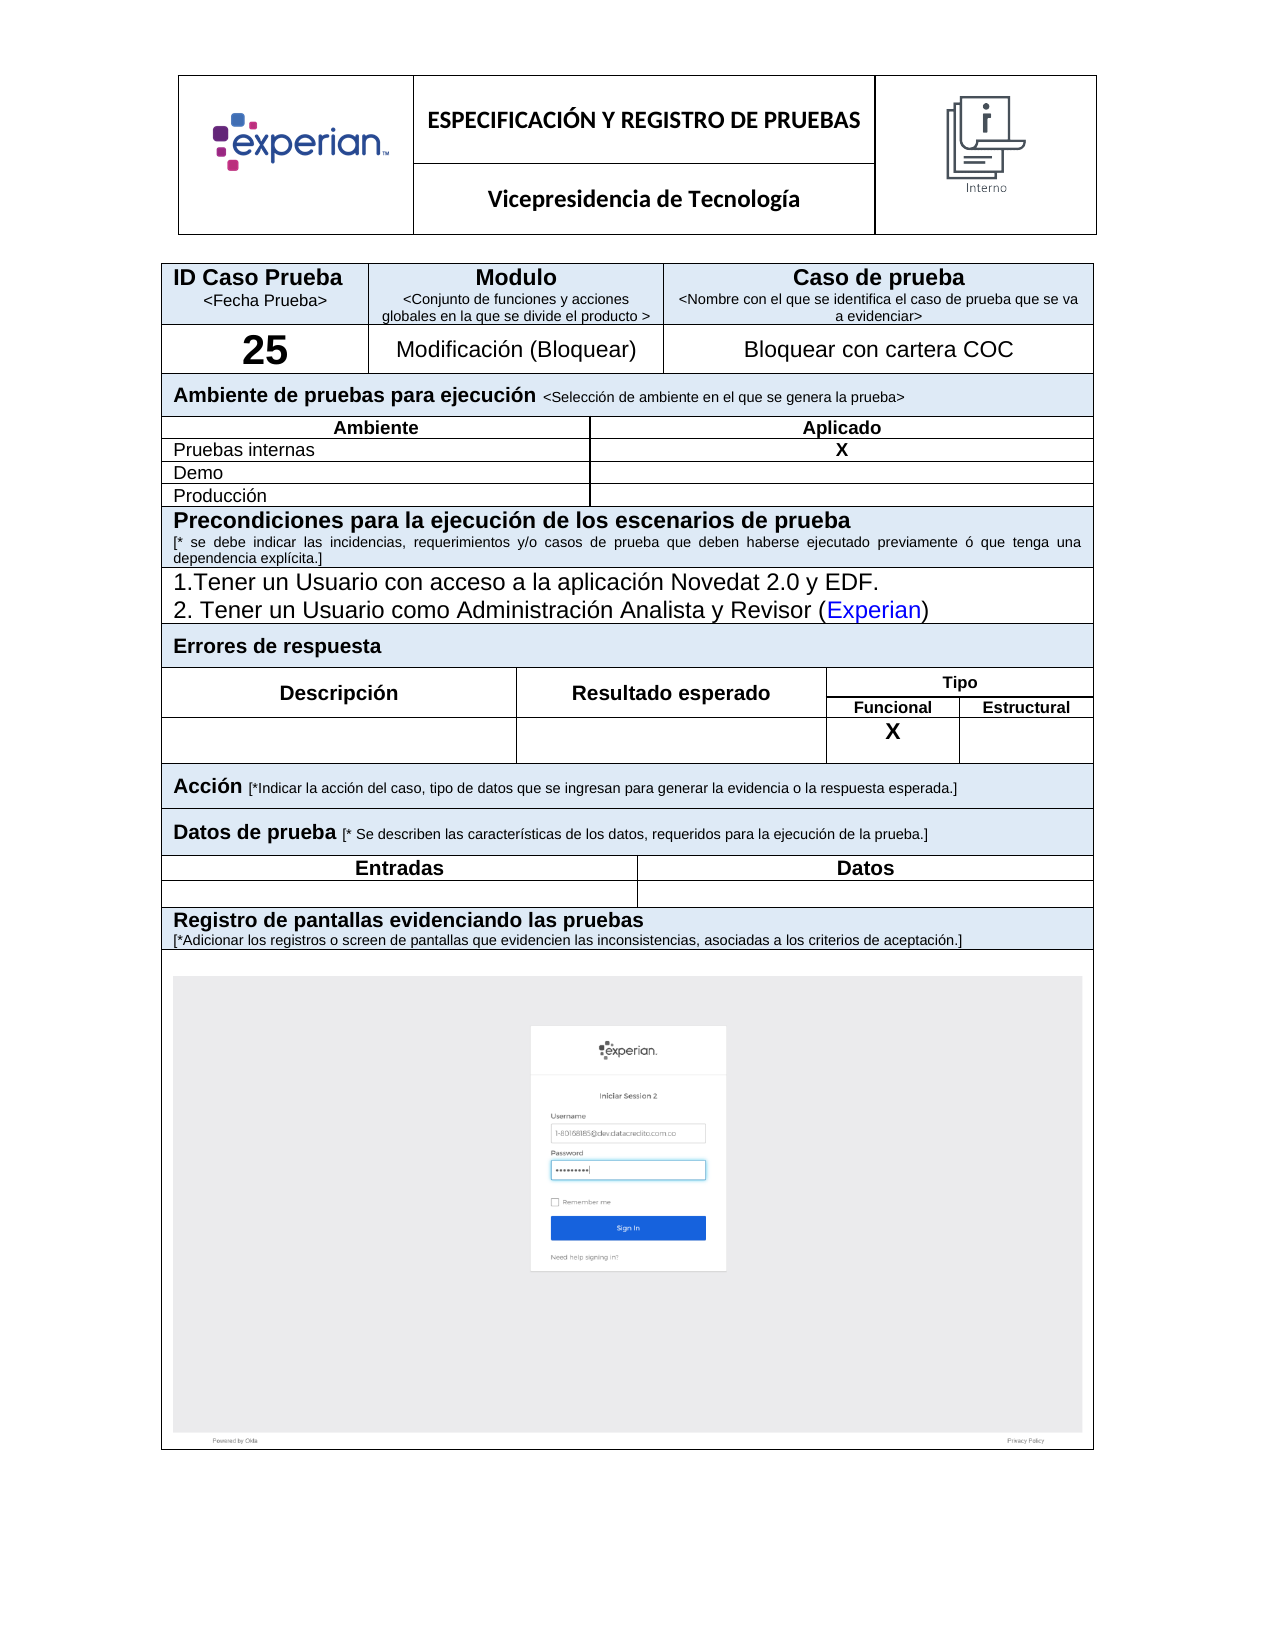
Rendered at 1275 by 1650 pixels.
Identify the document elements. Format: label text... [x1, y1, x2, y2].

table_cell Producción [162, 484, 589, 506]
table_cell Acción [*Indicar la acción del caso, tipo de datos que se ingresan para generar la evidencia o la respuesta esperada.] [162, 764, 1093, 808]
table_cell Bloquear con cartera COC [664, 325, 1093, 373]
table_cell Resultado esperado [517, 668, 826, 717]
table_cell Registro de pantallas evidenciando las pruebas [*Adicionar los registros o screen de pantallas que evidencien las inconsistencias, asociadas a los criterios de aceptación.] [162, 908, 1093, 949]
table_cell Precondiciones para la ejecución de los escenarios de prueba [* se debe indicar las incidencias, requerimientos y/o casos de prueba que deben haberse ejecutado previamente ó que tenga una dependencia explícita.] [162, 507, 1093, 567]
table_cell [591, 462, 1093, 483]
picture [173, 976, 1083, 1449]
table_cell Errores de respuesta [162, 624, 1093, 667]
table_header Caso de prueba <Nombre con el que se identifica el caso de prueba que se va a evidenciar> [664, 264, 1093, 324]
table_cell X [827, 718, 959, 763]
table_cell [960, 718, 1093, 763]
table_cell Modificación (Bloquear) [369, 325, 663, 373]
picture [191, 91, 401, 192]
table_cell [162, 950, 1093, 1449]
table_cell X [591, 439, 1093, 461]
table_cell Estructural [960, 698, 1093, 717]
table_cell Demo [162, 462, 589, 483]
table_header ID Caso Prueba <Fecha Prueba> [162, 264, 368, 324]
table_cell [591, 484, 1093, 506]
table_cell Datos de prueba [* Se describen las características de los datos, requeridos para la ejecución de la prueba.] [162, 809, 1093, 855]
table_cell 1.Tener un Usuario con acceso a la aplicación Novedat 2.0 y EDF. 2. Tener un Usuario como Administración Analista y Revisor (Experian) [162, 568, 1093, 623]
table_cell Ambiente [162, 417, 589, 438]
table_cell Aplicado [591, 417, 1093, 438]
table_cell [638, 881, 1093, 907]
table_cell Descripción [162, 668, 516, 717]
picture [946, 91, 1026, 193]
table_cell Entradas [162, 856, 637, 880]
table_cell [162, 718, 516, 763]
table_cell Datos [638, 856, 1093, 880]
table_header Modulo <Conjunto de funciones y acciones globales en la que se divide el producto > [369, 264, 663, 324]
table_cell [517, 718, 826, 763]
table_cell Tipo [827, 668, 1093, 696]
table_cell Funcional [827, 698, 959, 717]
table_cell 25 [162, 325, 368, 373]
table_cell [162, 881, 637, 907]
table_cell Ambiente de pruebas para ejecución <Selección de ambiente en el que se genera la prueba> [162, 374, 1093, 416]
table_cell Pruebas internas [162, 439, 589, 461]
